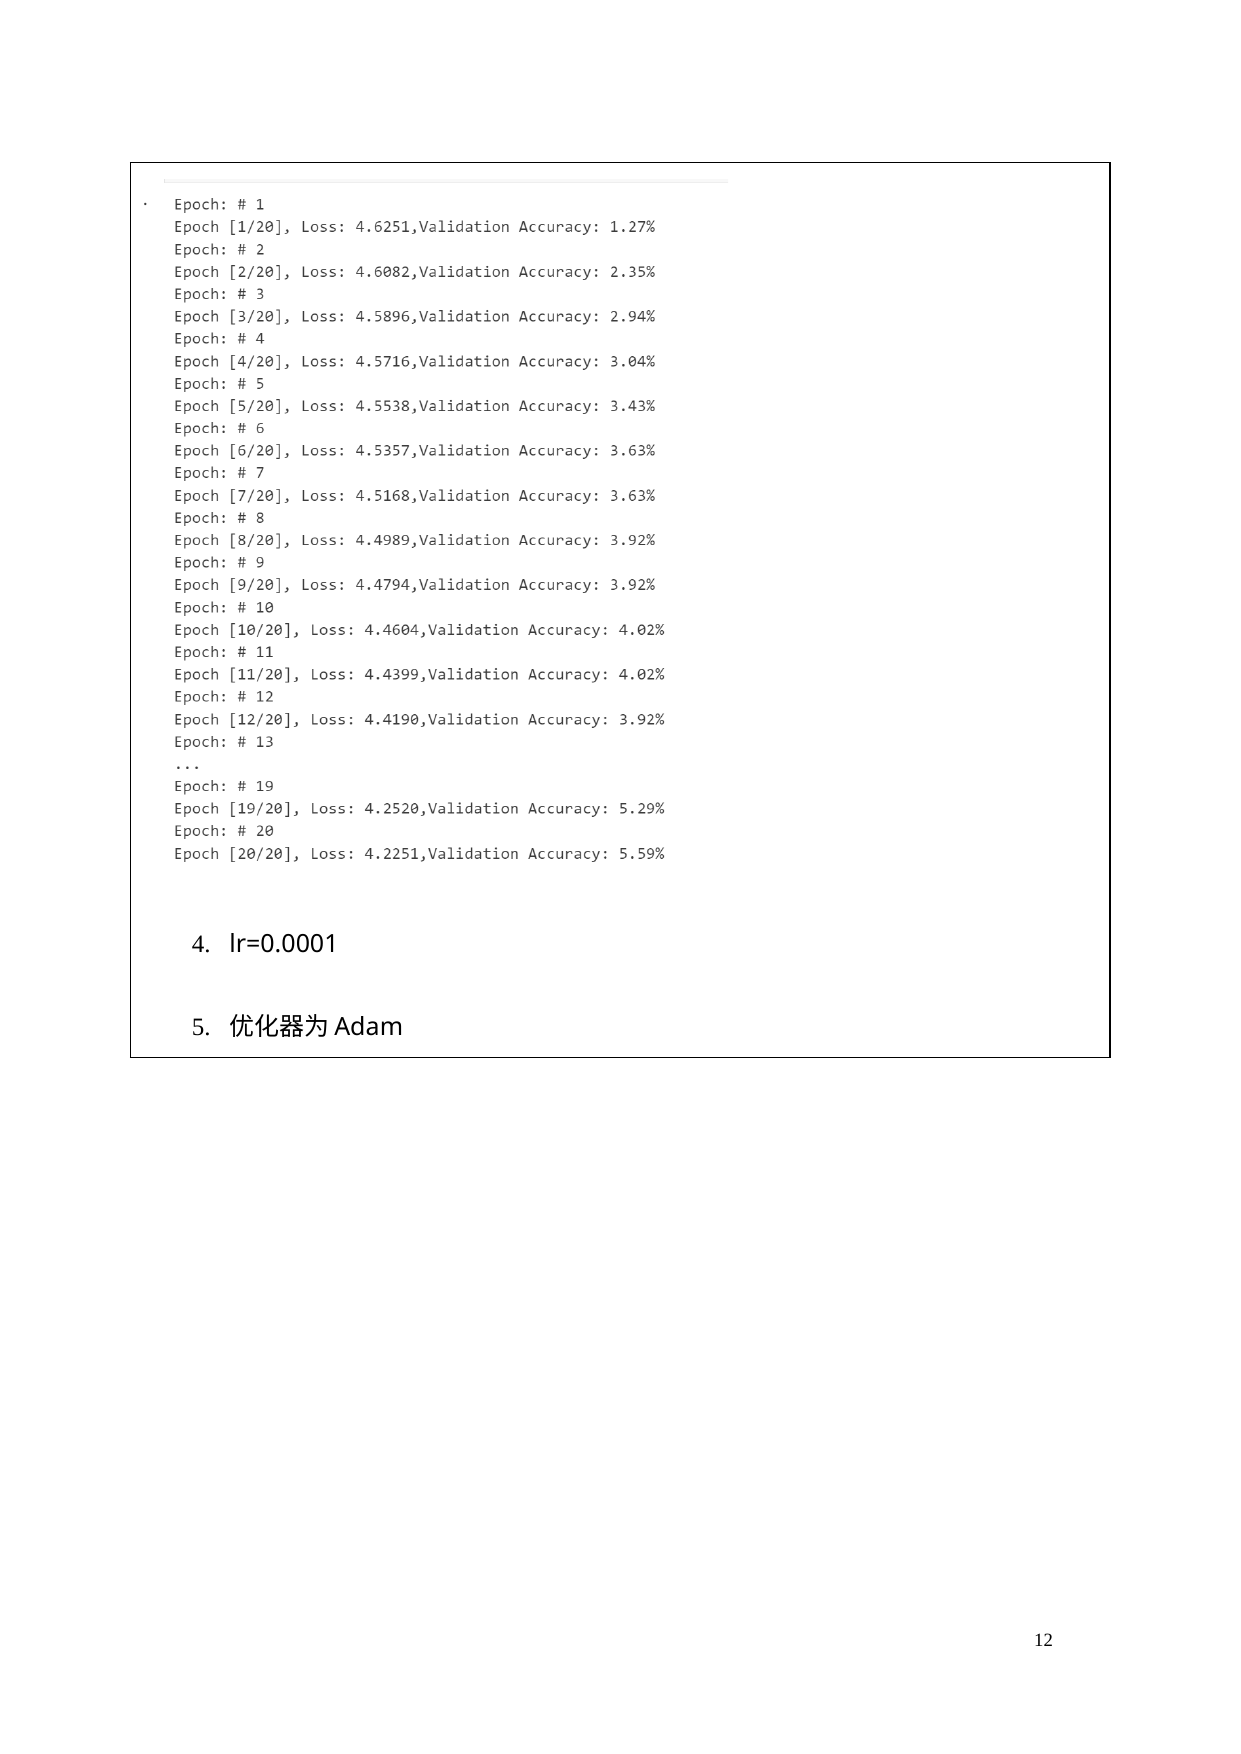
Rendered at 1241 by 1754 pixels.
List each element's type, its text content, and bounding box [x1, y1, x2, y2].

table_cell 五、实验数据记录和处理（或设计效果） 恒定对比参数 四层神经网络， ReLU激活函数，batchsize 102,学习率0.001. 优化器SGD 两层神经网 激活函数为Sigmoid batchsize=64 lr=0.0001 优化器为Adam [131, 163, 1109, 1057]
picture [141, 179, 729, 863]
